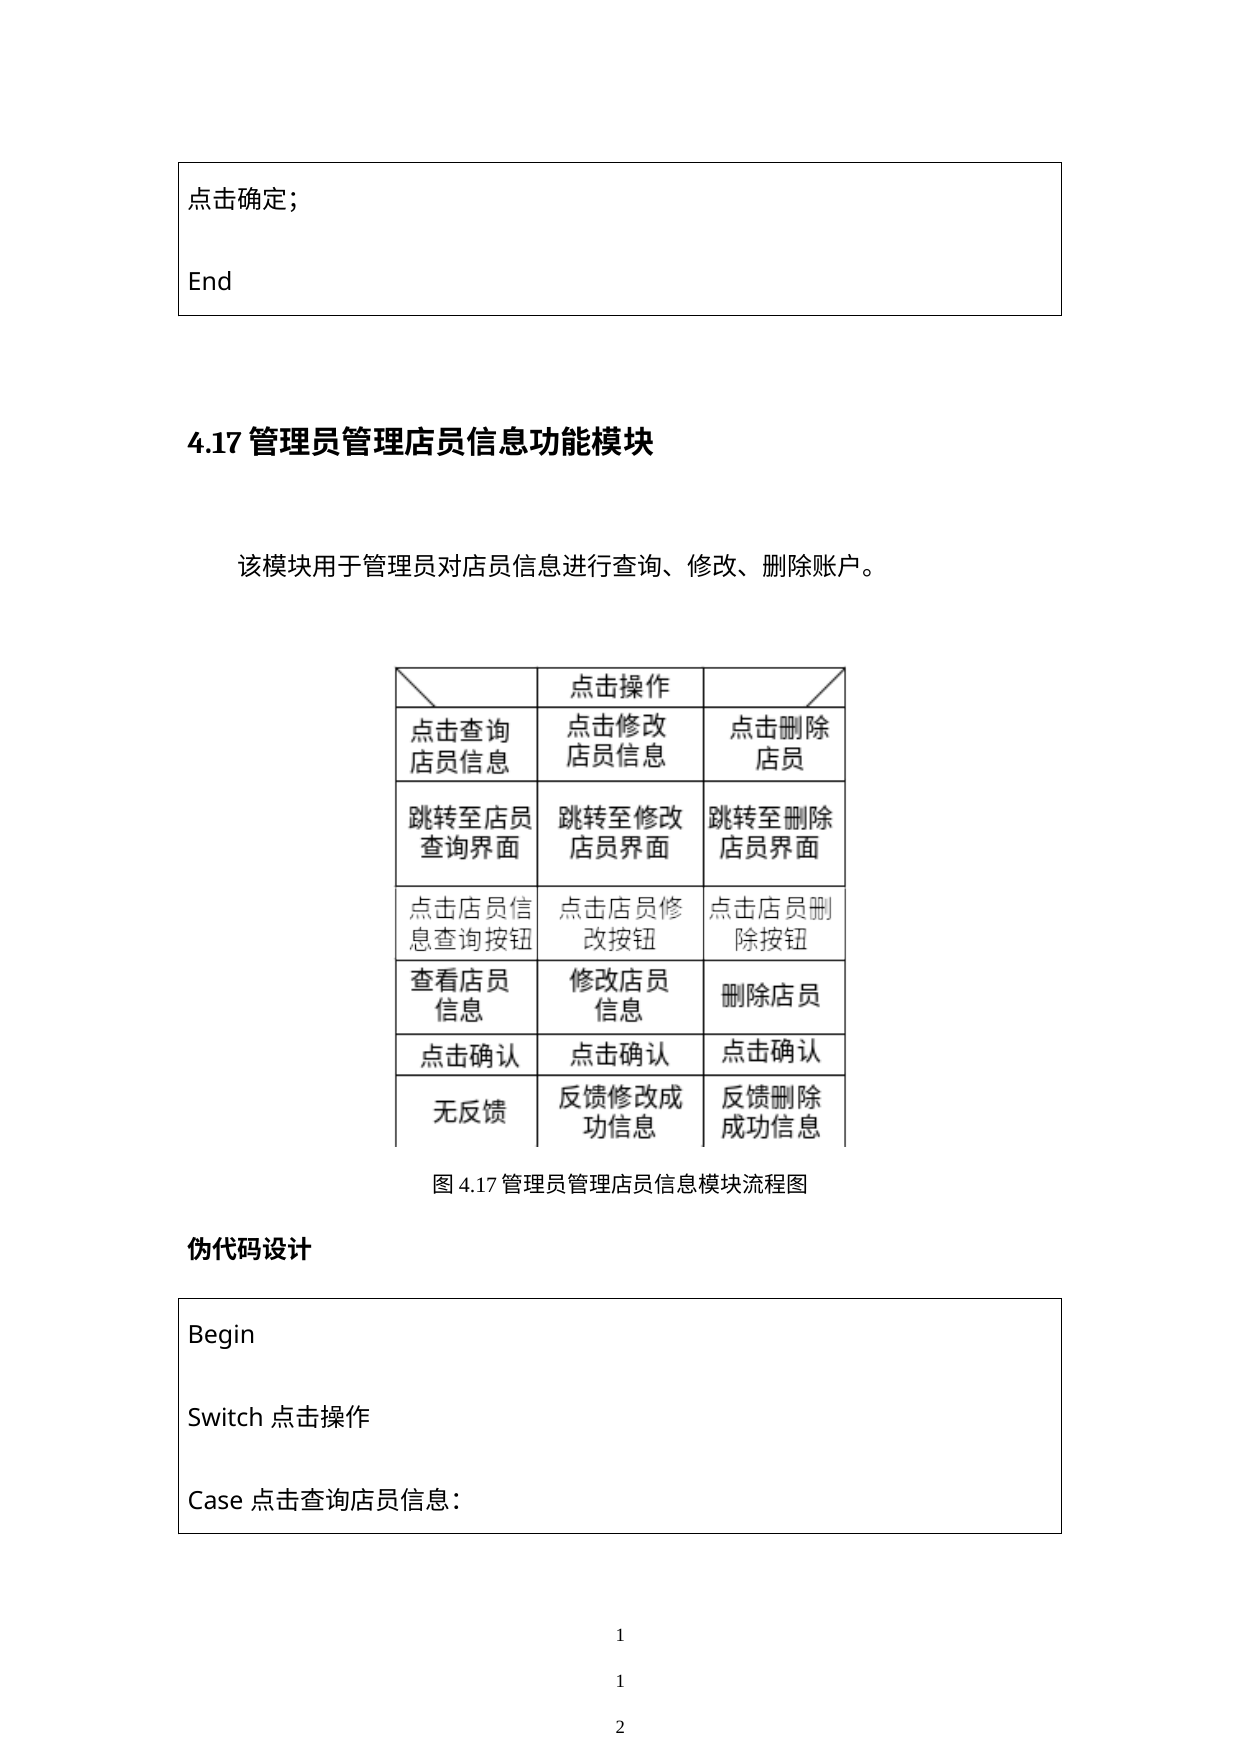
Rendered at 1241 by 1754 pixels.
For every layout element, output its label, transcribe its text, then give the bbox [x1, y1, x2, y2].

text 伪代码设计 [187, 1215, 1053, 1280]
text 点击确定； [179, 163, 1061, 230]
text End [179, 245, 1061, 315]
text Switch 点击操作 [179, 1380, 1061, 1448]
text 该模块用于管理员对店员信息进行查询、修改、删除账户。 [187, 532, 1053, 597]
text Begin [179, 1299, 1061, 1366]
text Case 点击查询店员信息： [179, 1463, 1061, 1533]
subtitle 4.17管理员管理店员信息功能模块 [187, 407, 1053, 472]
text 图4.17管理员管理店员信息模块流程图 [187, 1167, 1053, 1199]
